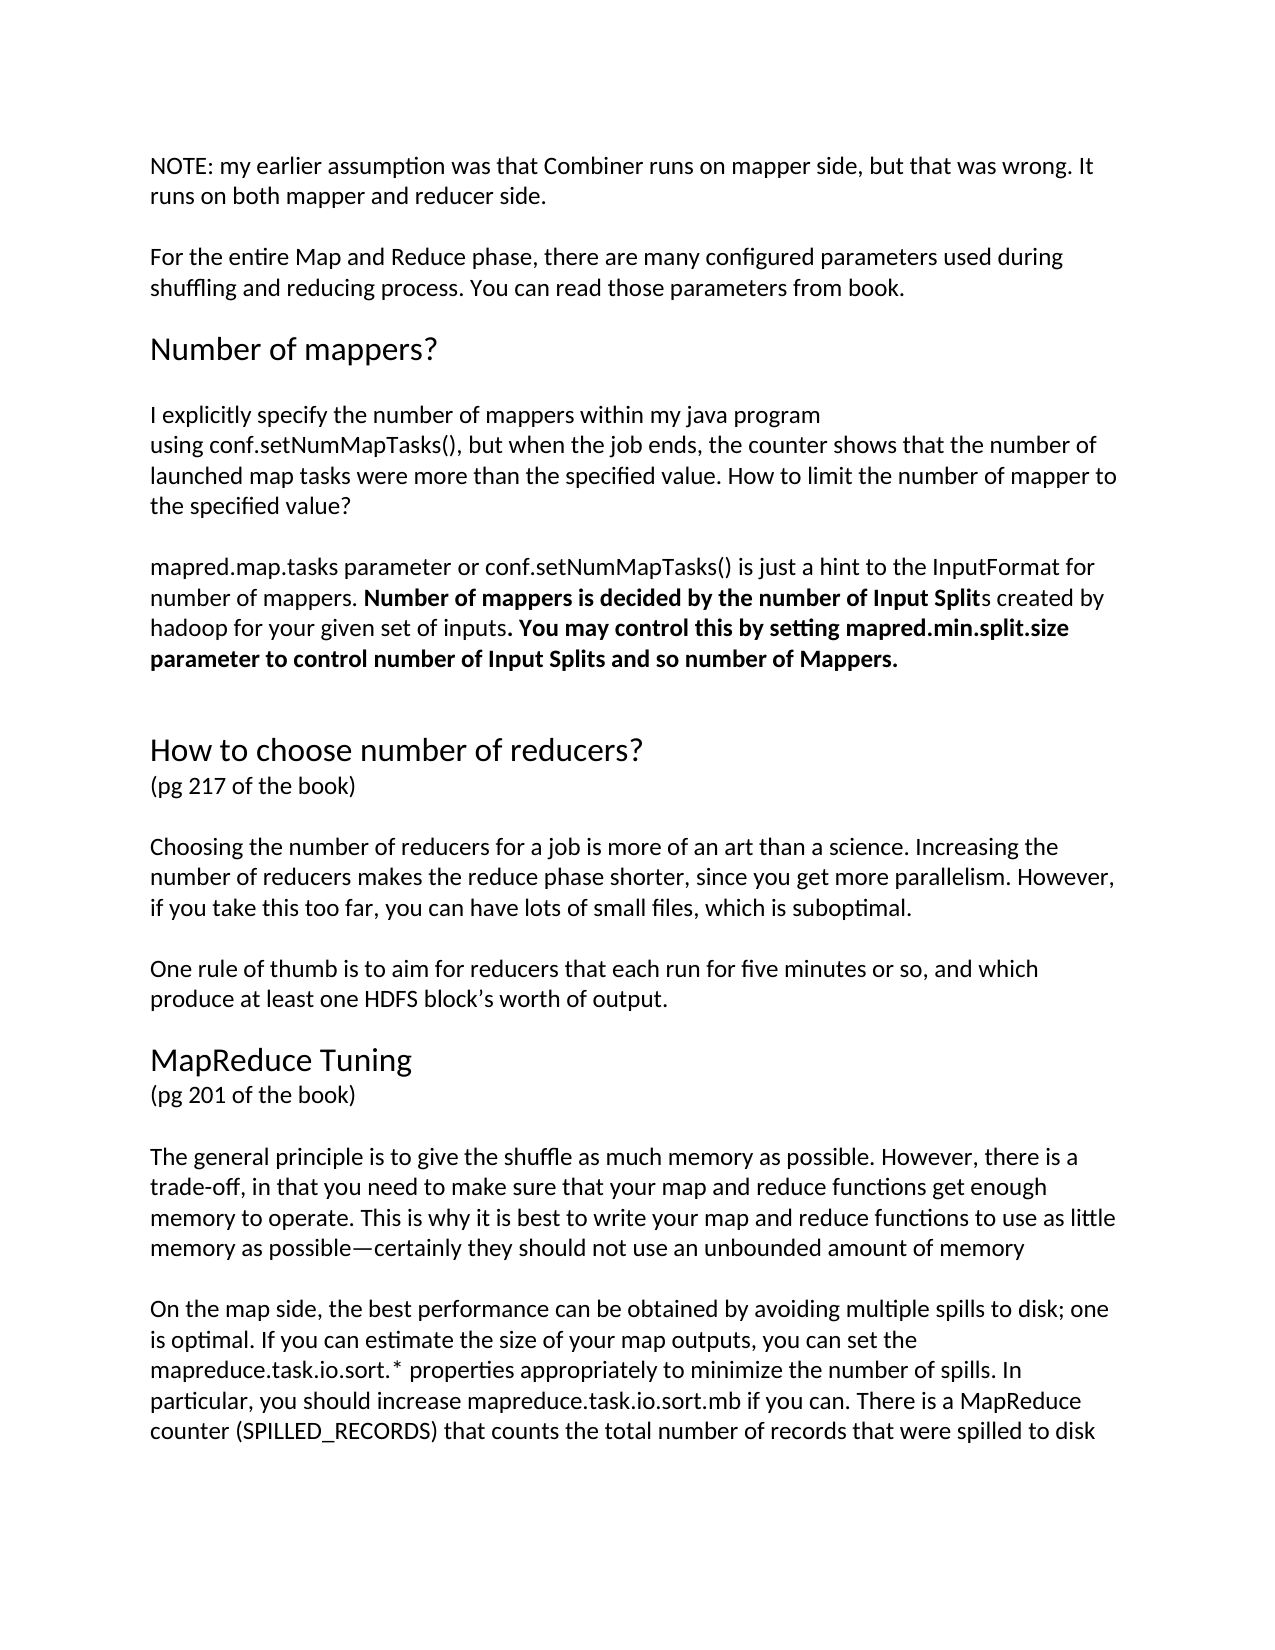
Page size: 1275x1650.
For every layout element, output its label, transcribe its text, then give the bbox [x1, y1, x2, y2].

subtitle MapReduce Tuning [150, 1039, 1125, 1080]
text NOTE: my earlier assumption was that Combiner runs on mapper side, but that was wrong. It runs on both mapper and reducer side. [150, 150, 1125, 211]
text (pg 217 of the book) [150, 770, 1125, 831]
text I explicitly specify the number of mappers within my java program using conf.setNumMapTasks(), but when the job ends, the counter shows that the number of launched map tasks were more than the specified value. How to limit the number of mapper to the specified value? [150, 399, 1125, 521]
text The general principle is to give the shuffle as much memory as possible. However, there is a trade-off, in that you need to make sure that your map and reduce functions get enough memory to operate. This is why it is best to write your map and reduce functions to use as little memory as possible—certainly they should not use an unbounded amount of memory [150, 1141, 1125, 1263]
subtitle Number of mappers? [150, 328, 1125, 368]
text Choosing the number of reducers for a job is more of an art than a science. Increasing the number of reducers makes the reduce phase shorter, since you get more parallelism. However, if you take this too far, you can have lots of small files, which is suboptimal. [150, 831, 1125, 922]
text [150, 1293, 1125, 1446]
subtitle How to choose number of reducers? [150, 729, 1125, 770]
text One rule of thumb is to aim for reducers that each run for five minutes or so, and which produce at least one HDFS block’s worth of output. [150, 953, 1125, 1014]
text For the entire Map and Reduce phase, there are many configured parameters used during shuffling and reducing process. You can read those parameters from book. [150, 242, 1125, 303]
text mapred.map.tasks parameter or conf.setNumMapTasks() is just a hint to the InputFormat for number of mappers. Number of mappers is decided by the number of Input Splits created by hadoop for your given set of inputs. You may control this by setting mapred.min.split.size parameter to control number of Input Splits and so number of Mappers. [150, 551, 1125, 673]
text (pg 201 of the book) [150, 1080, 1125, 1110]
